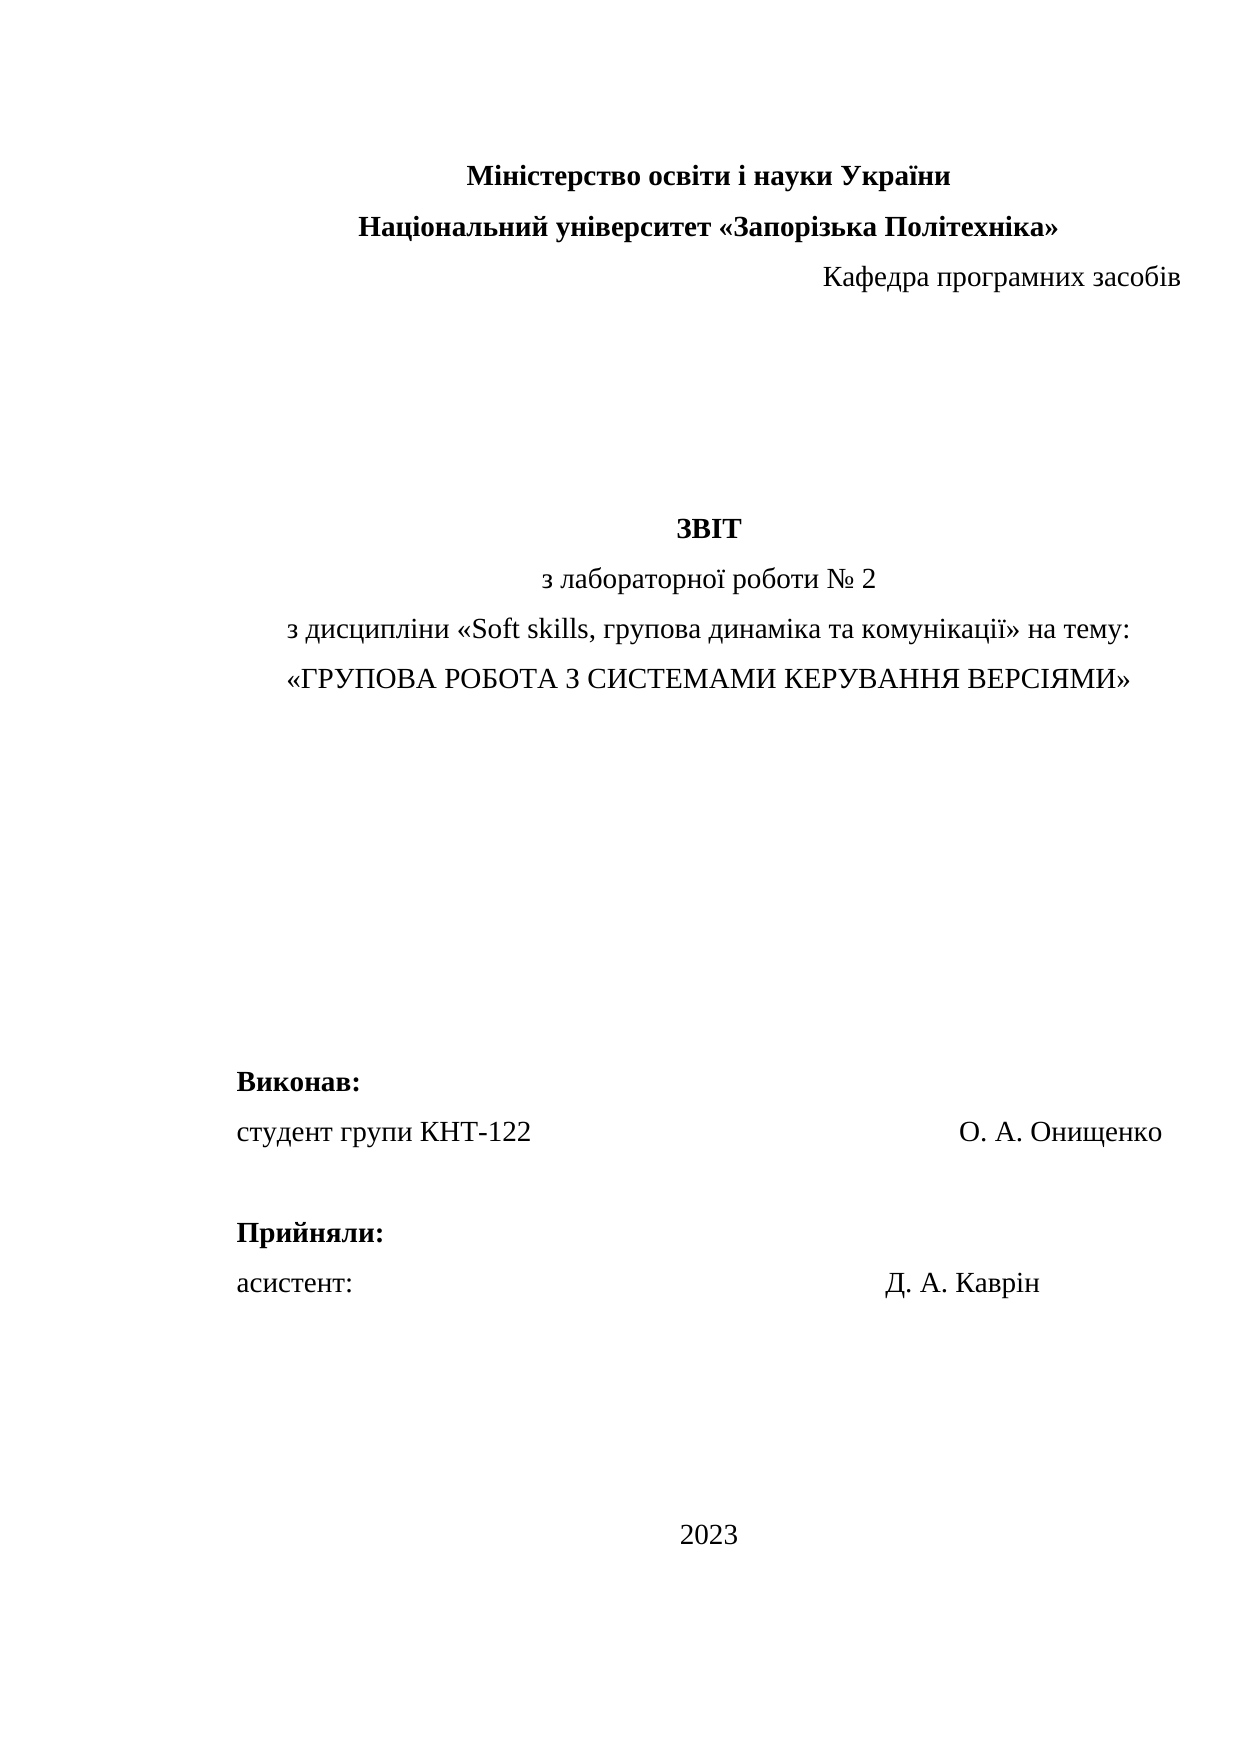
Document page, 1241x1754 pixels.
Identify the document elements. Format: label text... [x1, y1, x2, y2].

text з дисципліни «Soft skills, групова динаміка та комунікації» на тему: [148, 611, 1181, 645]
text з лабораторної роботи № 2 [148, 561, 1181, 594]
text 2023 [148, 1517, 1181, 1551]
text Міністерство освіти і науки України [148, 158, 1181, 192]
text асистент: Д. А. Каврін [148, 1265, 1181, 1299]
text ЗВІТ [148, 511, 1181, 544]
text Виконав: [148, 1064, 1181, 1098]
text «ГРУПОВА РОБОТА З СИСТЕМАМИ КЕРУВАННЯ ВЕРСІЯМИ» [148, 662, 1181, 695]
text Кафедра програмних засобів [148, 259, 1181, 293]
text Прийняли: [148, 1215, 1181, 1249]
text студент групи КНТ-122 О. А. Онищенко [148, 1114, 1181, 1148]
text Національний університет «Запорізька Політехніка» [148, 209, 1181, 242]
